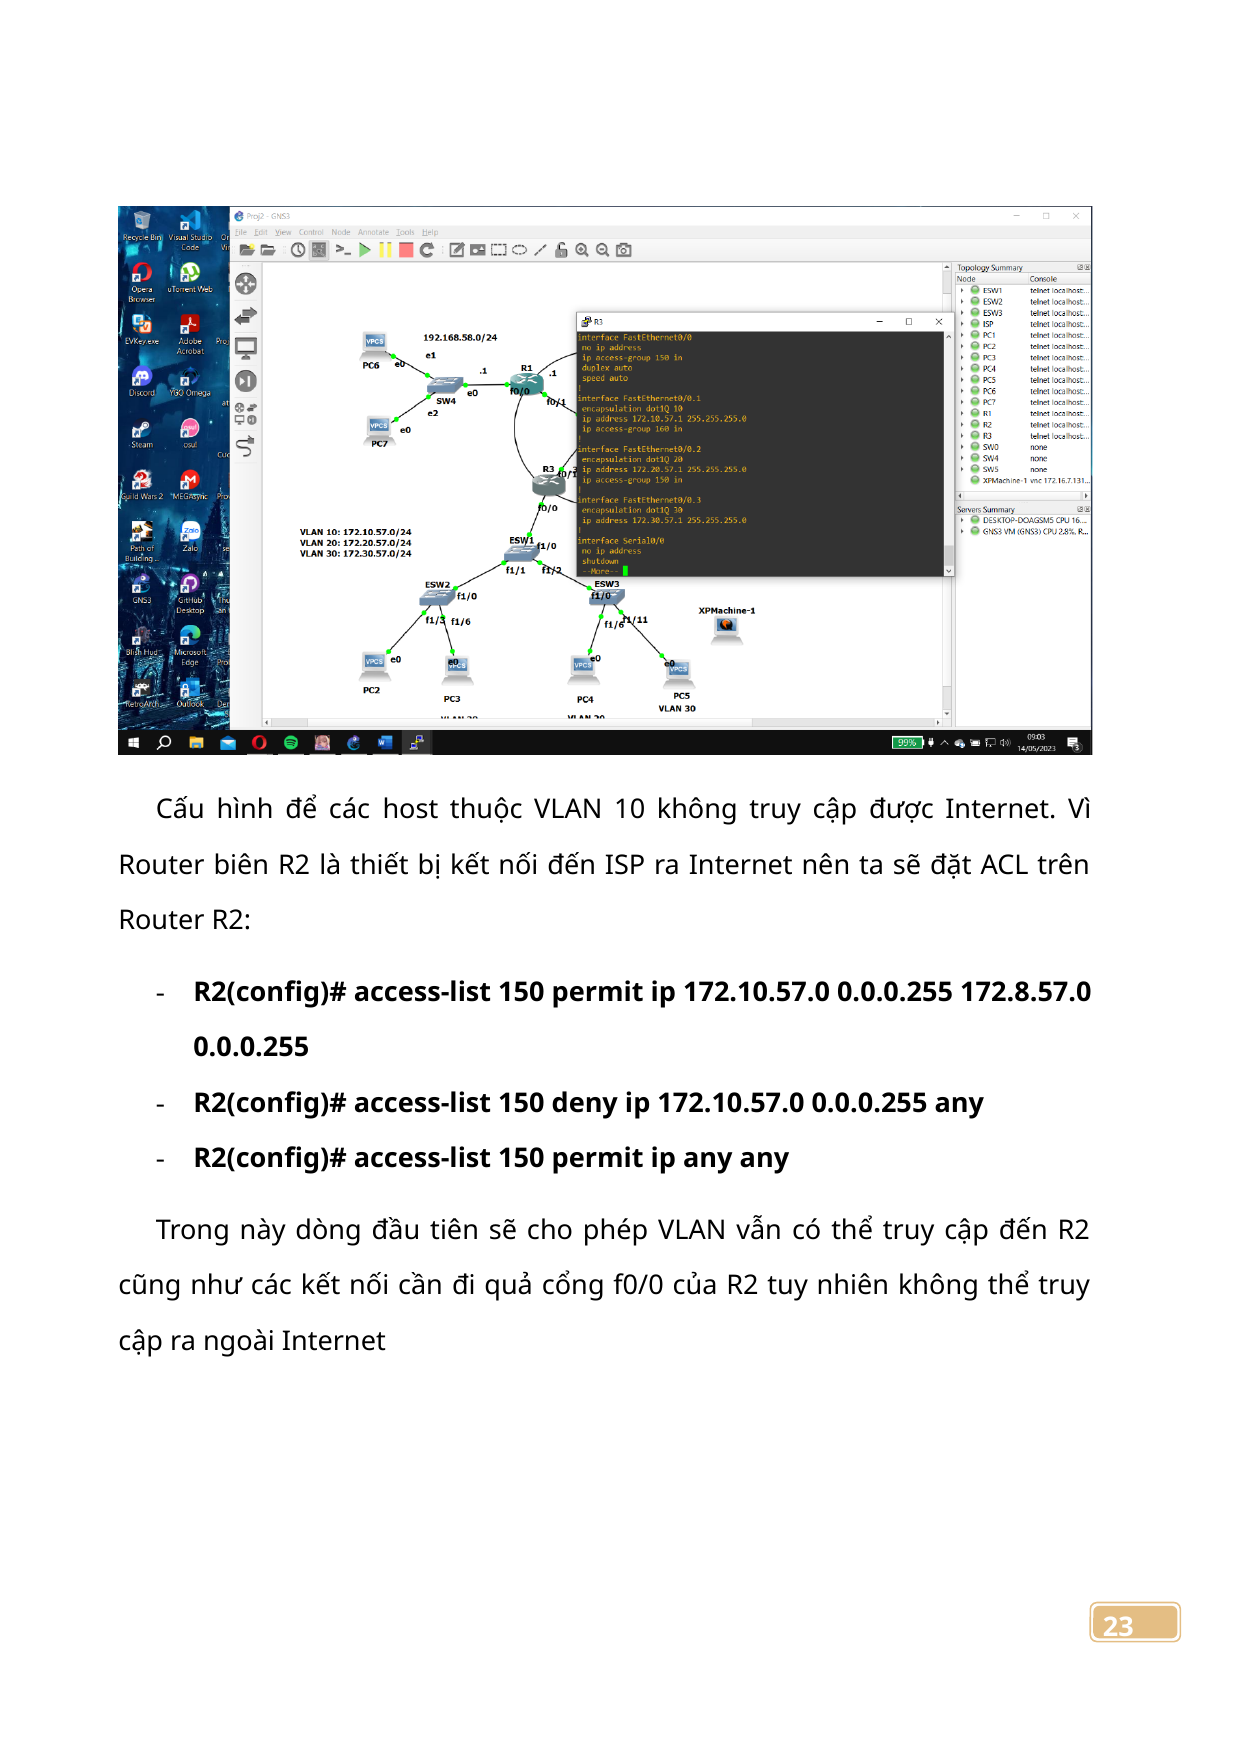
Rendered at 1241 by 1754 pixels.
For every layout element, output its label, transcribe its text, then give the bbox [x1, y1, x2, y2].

list R2(config)# access-list 150 deny ip 172.10.57.0 0.0.0.255 any [156, 1083, 1092, 1120]
picture [118, 206, 1093, 755]
list R2(config)# access-list 150 permit ip any any [156, 1138, 1092, 1175]
list R2(config)# access-list 150 permit ip 172.10.57.0 0.0.0.255 172.8.57.0 0.0.0.255 [156, 973, 1092, 1065]
text Cấu hình để các host thuộc VLAN 10 không truy cập được Internet. Vì Router biên R2 là thiết bị kết nối đến ISP ra Internet nên ta sẽ đặt ACL trên Router R2: [118, 790, 1092, 937]
text Trong này dòng đầu tiên sẽ cho phép VLAN vẫn có thể truy cập đến R2 cũng như các kết nối cần đi quả cổng f0/0 của R2 tuy nhiên không thể truy cập ra ngoài Internet [118, 1211, 1092, 1358]
